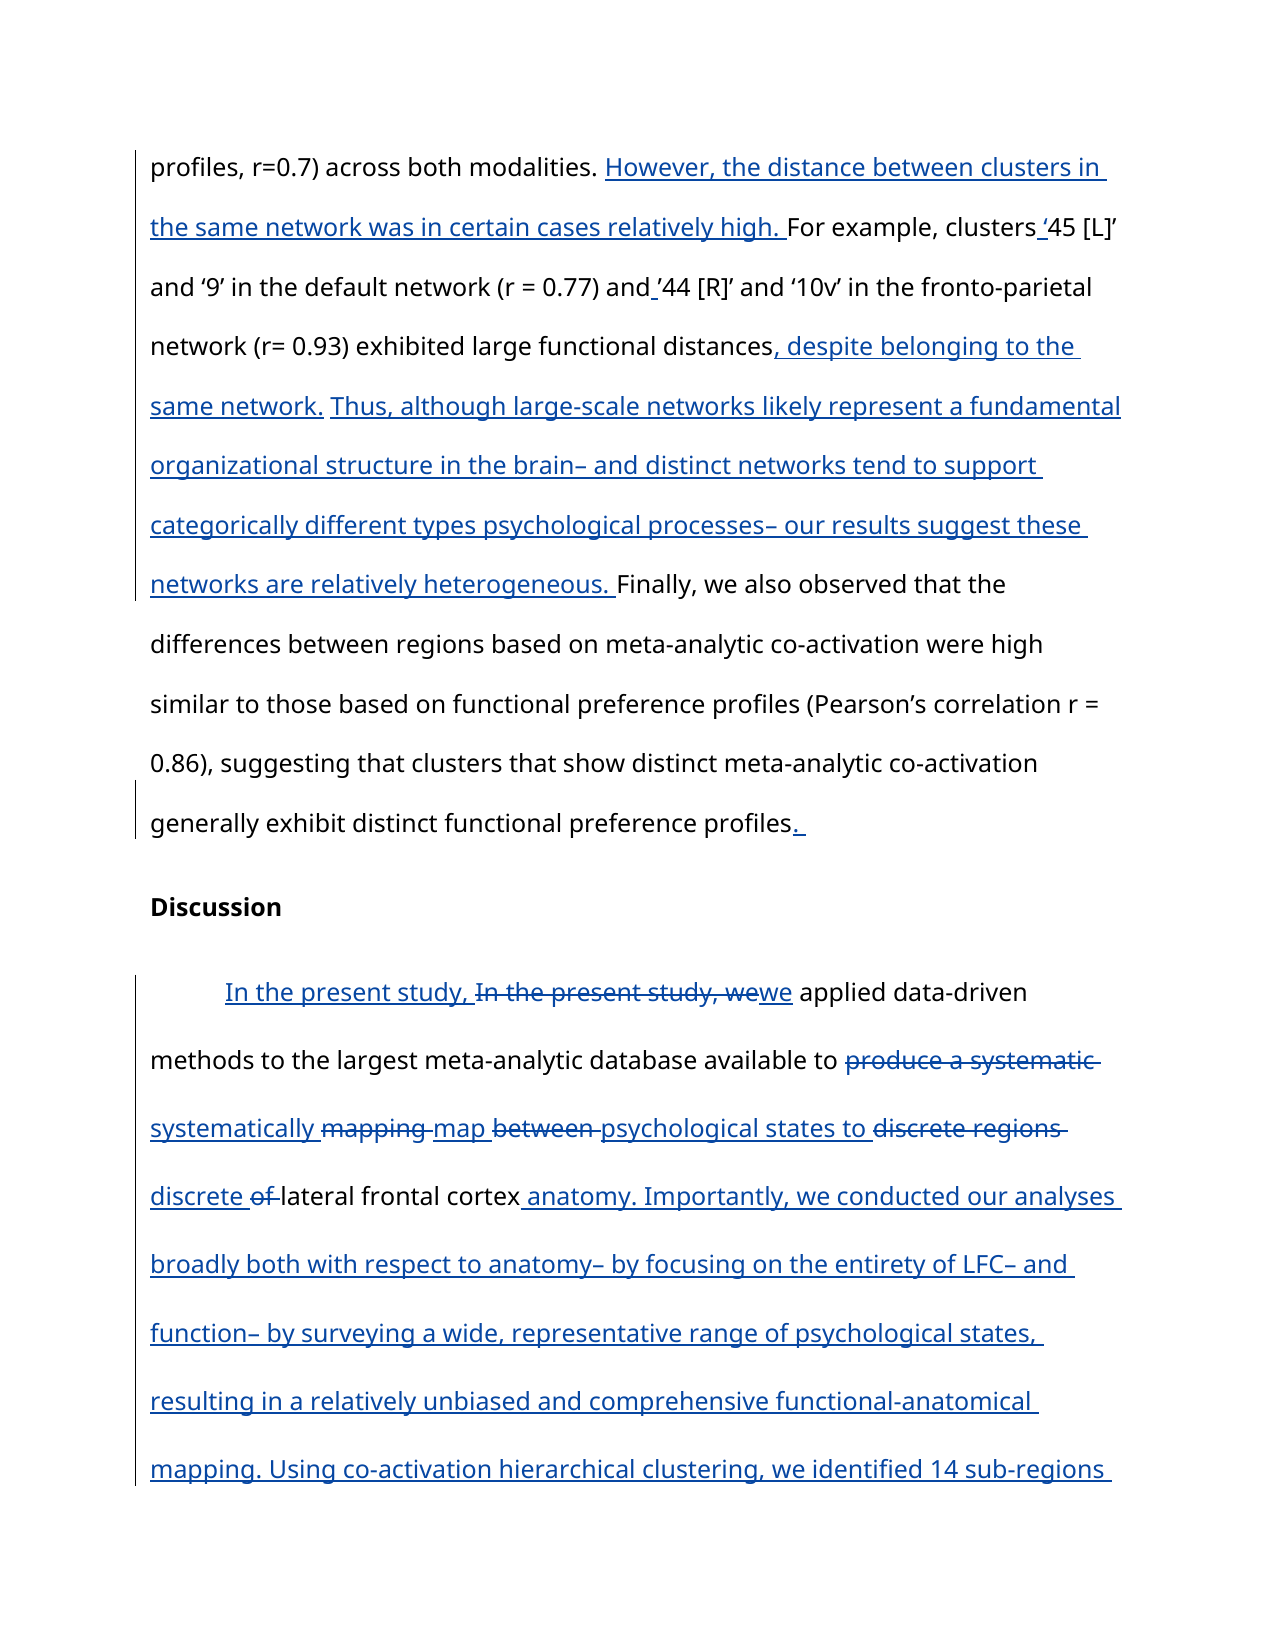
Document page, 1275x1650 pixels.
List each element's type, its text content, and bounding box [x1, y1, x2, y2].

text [150, 150, 1125, 839]
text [150, 974, 1125, 1486]
text Discussion [150, 890, 1125, 924]
